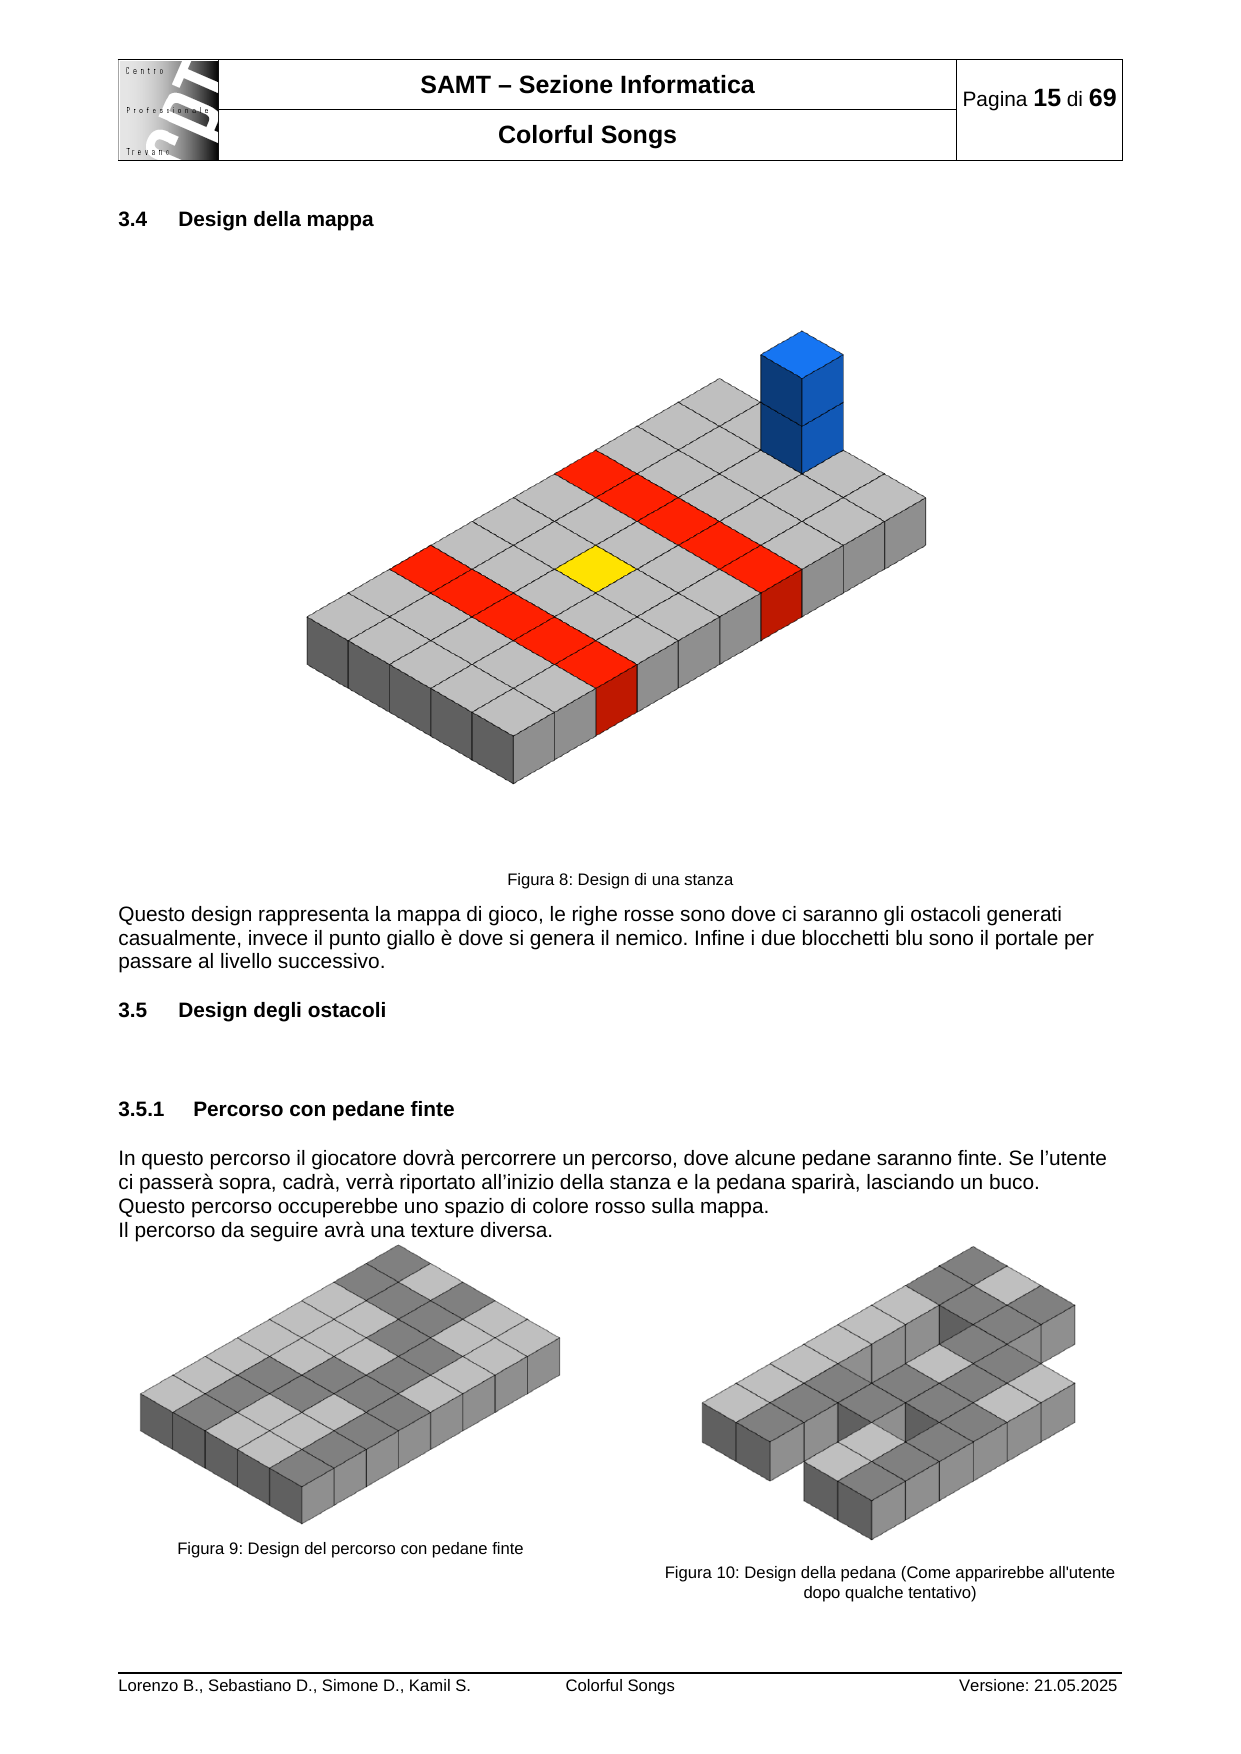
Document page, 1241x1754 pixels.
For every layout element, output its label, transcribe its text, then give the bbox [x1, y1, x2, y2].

picture [118, 60, 219, 160]
subtitle Design degli ostacoli [118, 998, 1122, 1022]
text Questo design rappresenta la mappa di gioco, le righe rosse sono dove ci saranno gli ostacoli generati casualmente, invece il punto giallo è dove si genera il nemico. Infine i due blocchetti blu sono il portale per passare al livello successivo. [118, 901, 1122, 973]
text Figura 8: Design di una stanza [118, 870, 1122, 889]
subtitle Design della mappa [118, 207, 1122, 231]
picture [138, 1242, 563, 1527]
picture [698, 1242, 1082, 1551]
text Questo percorso occuperebbe uno spazio di colore rosso sulla mappa. [118, 1194, 1122, 1218]
subtitle Percorso con pedane finte [118, 1097, 1122, 1121]
text Figura 9: Design del percorso con pedane finte [118, 1539, 583, 1558]
text Il percorso da seguire avrà una texture diversa. [118, 1218, 1122, 1242]
picture [185, 255, 1055, 858]
text In questo percorso il giocatore dovrà percorrere un percorso, dove alcune pedane saranno finte. Se l’utente ci passerà sopra, cadrà, verrà riportato all’inizio della stanza e la pedana sparirà, lasciando un buco. [118, 1146, 1122, 1194]
text Figura 10: Design della pedana (Come apparirebbe all'utente dopo qualche tentativo) [658, 1563, 1122, 1602]
